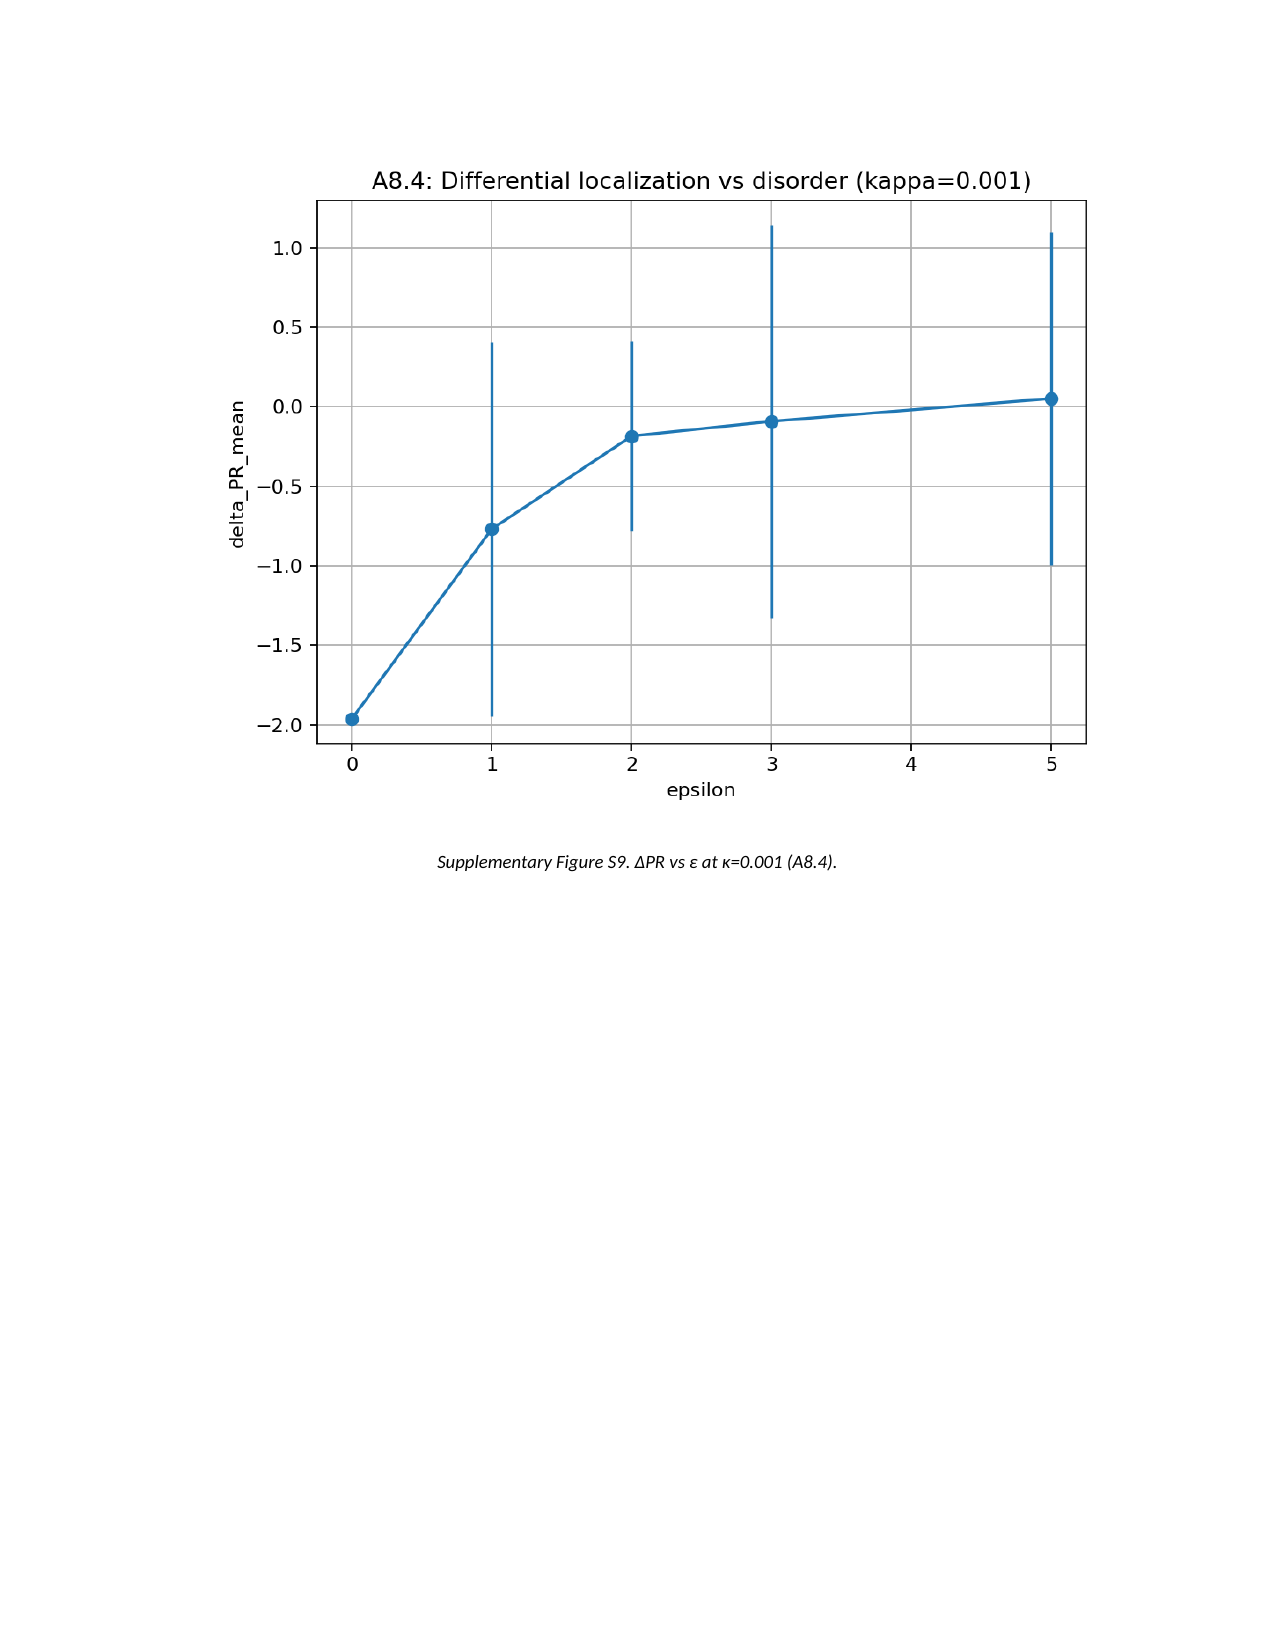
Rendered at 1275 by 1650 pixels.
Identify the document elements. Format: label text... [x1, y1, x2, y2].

text Supplementary Figure S9. ΔPR vs ε at κ=0.001 (A8.4). [187, 850, 1087, 873]
picture [206, 150, 1107, 825]
